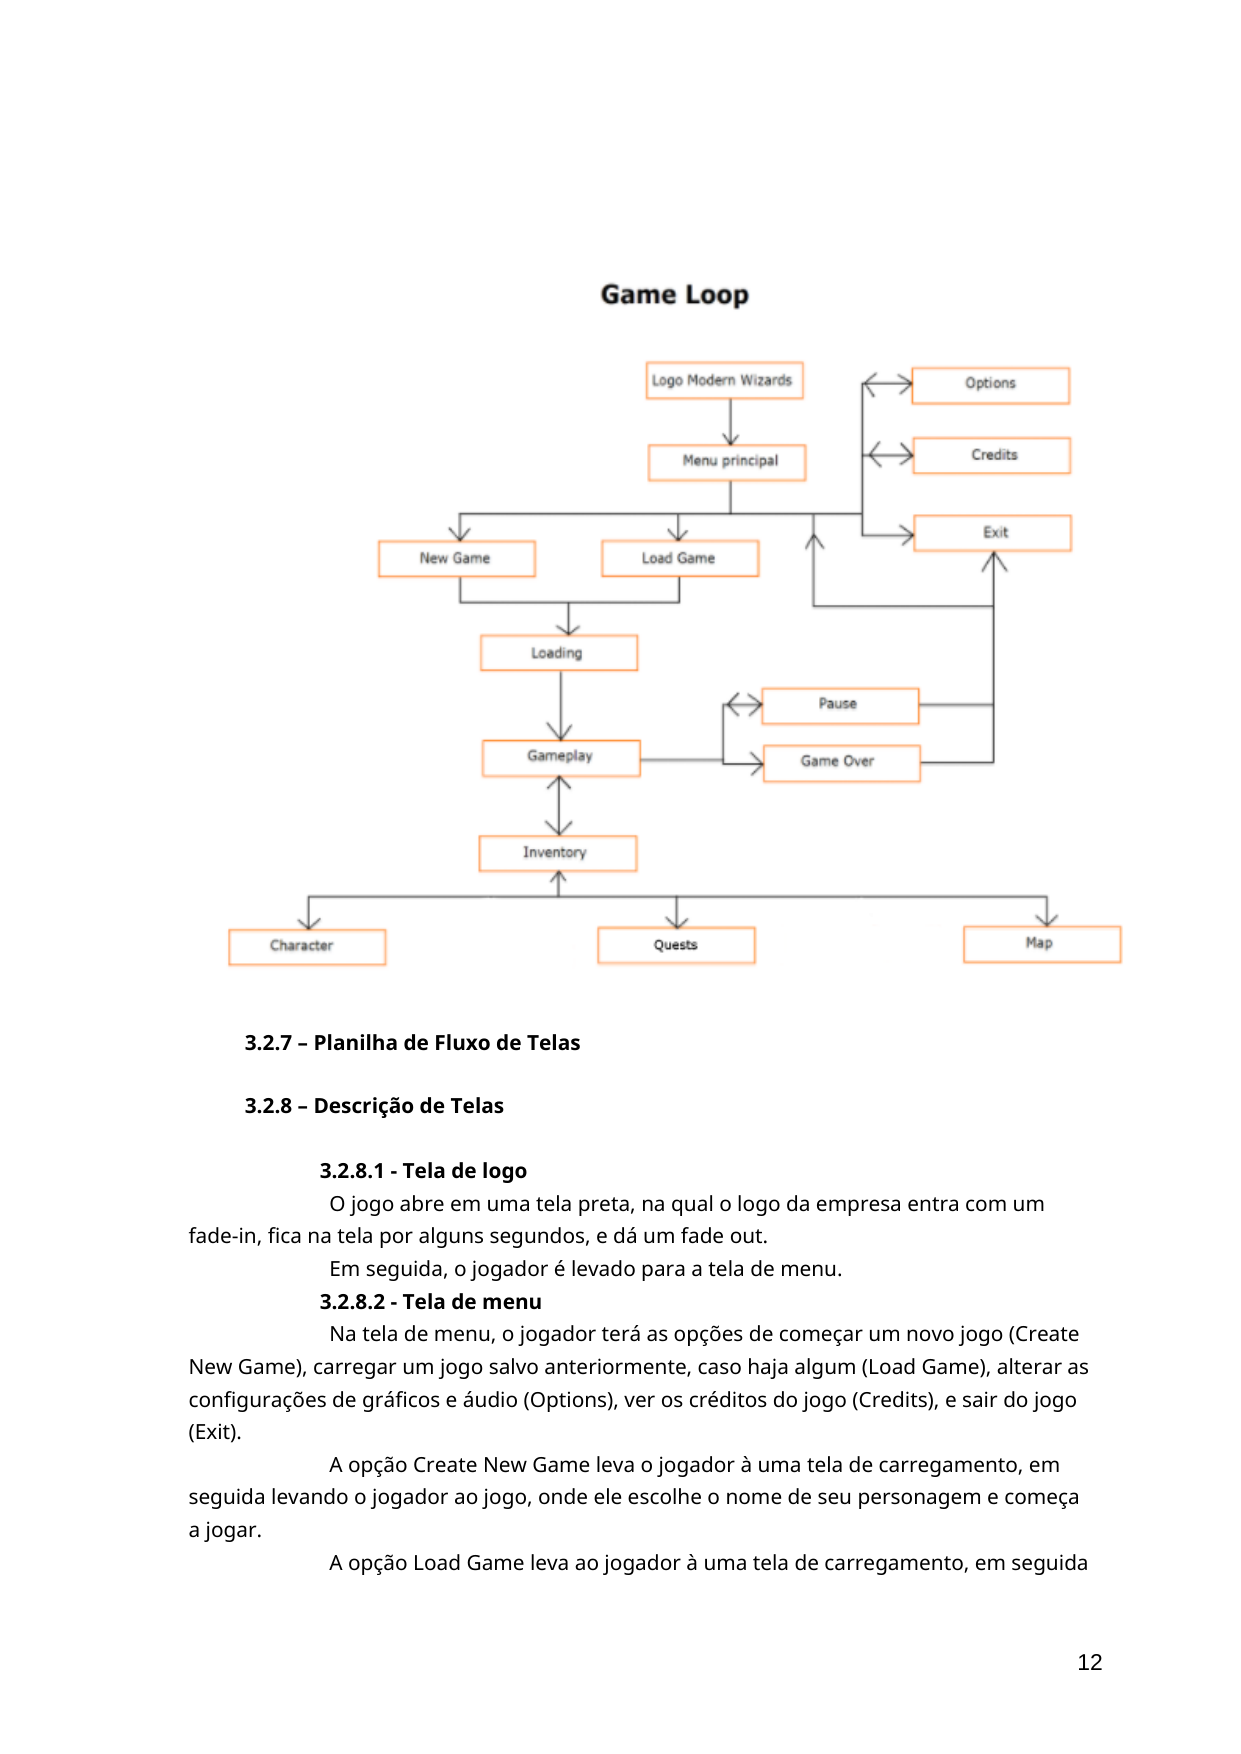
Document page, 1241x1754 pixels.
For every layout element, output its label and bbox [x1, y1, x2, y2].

table_cell [166, 177, 1091, 1618]
picture [177, 241, 1159, 1006]
